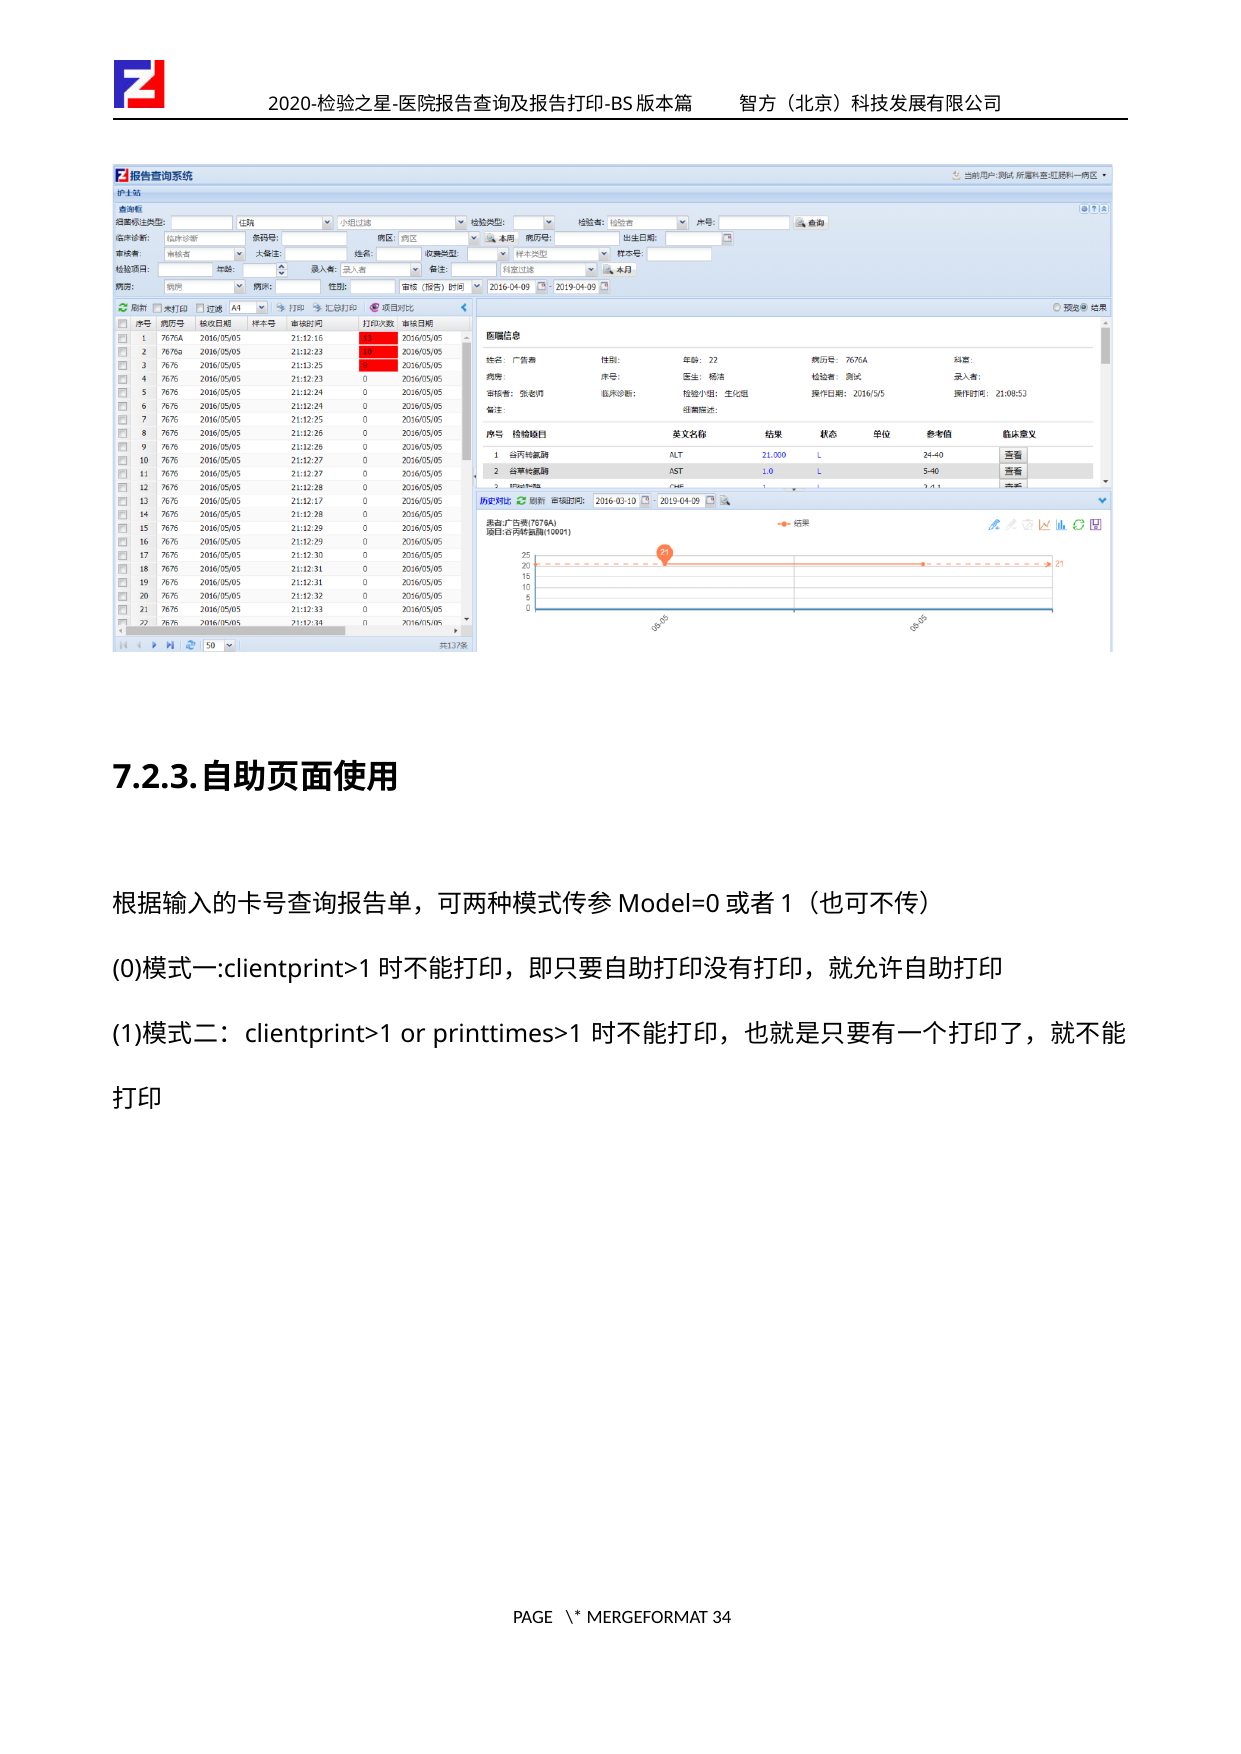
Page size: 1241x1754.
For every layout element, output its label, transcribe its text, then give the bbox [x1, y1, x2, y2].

picture [112, 162, 1113, 652]
text (1)模式二：clientprint>1 or printtimes>1 时不能打印，也就是只要有一个打印了，就不能打印 [112, 999, 1128, 1129]
picture [114, 60, 165, 108]
text 根据输入的卡号查询报告单，可两种模式传参Model=0或者1（也可不传） [112, 869, 1128, 934]
text (0)模式一:clientprint>1 时不能打印，即只要自助打印没有打印，就允许自助打印 [112, 934, 1128, 999]
subtitle 自助页面使用 [112, 742, 1128, 807]
